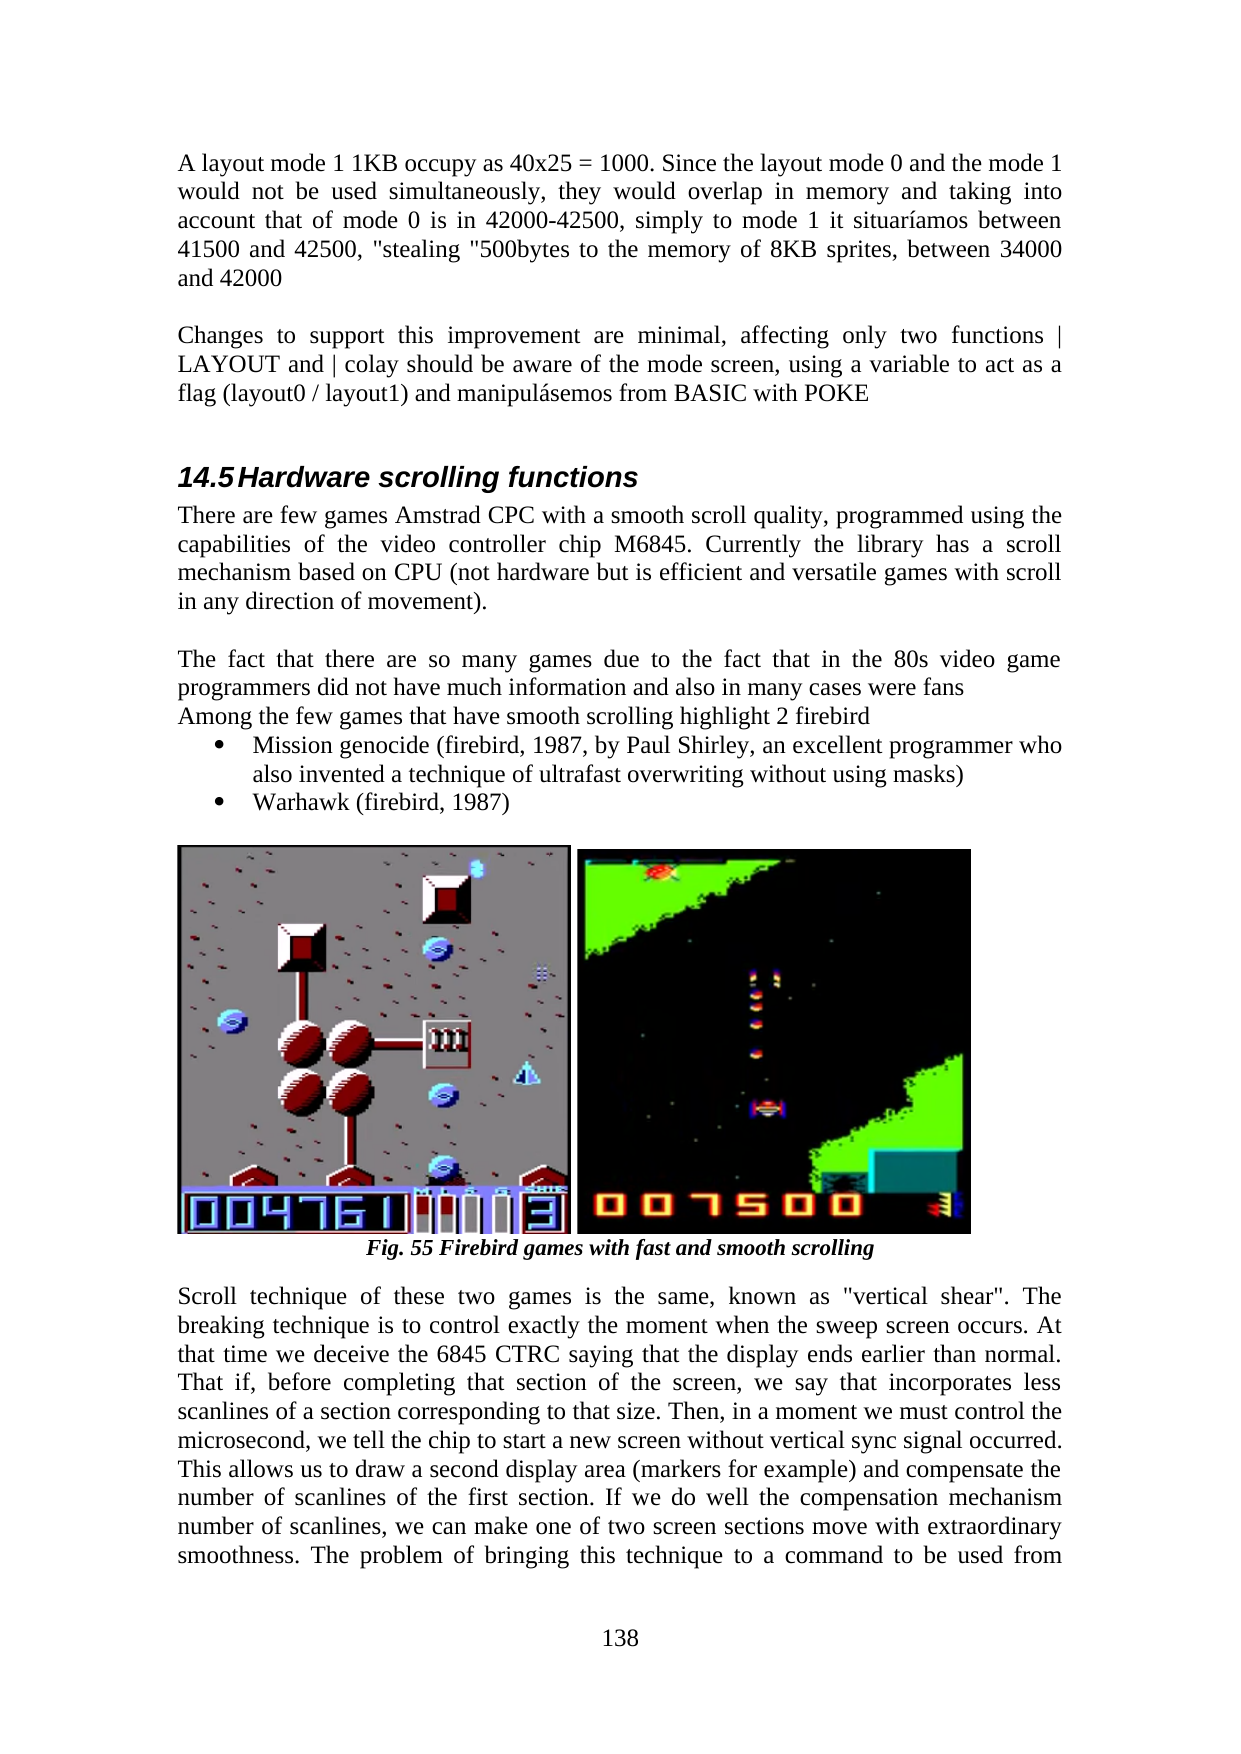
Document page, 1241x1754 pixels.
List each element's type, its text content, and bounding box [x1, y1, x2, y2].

list Warhawk (firebird, 1987) [215, 787, 1063, 816]
subtitle Hardware scrolling functions [177, 460, 1063, 494]
text Changes to support this improvement are minimal, affecting only two functions | LAYOUT and | colay should be aware of the mode screen, using a variable to act as a flag (layout0 / layout1) and manipulásemos from BASIC with POKE [177, 320, 1063, 406]
list Mission genocide (firebird, 1987, by Paul Shirley, an excellent programmer who also invented a technique of ultrafast overwriting without using masks) [215, 730, 1063, 787]
text Fig. 55 Firebird games with fast and smooth scrolling [177, 1234, 1063, 1260]
picture [177, 845, 571, 1234]
picture [577, 849, 971, 1234]
text There are few games Amstrad CPC with a smooth scroll quality, programmed using the capabilities of the video controller chip M6845. Currently the library has a scroll mechanism based on CPU (not hardware but is efficient and versatile games with scroll in any direction of movement). [177, 500, 1063, 615]
text A layout mode 1 1KB occupy as 40x25 = 1000. Since the layout mode 0 and the mode 1 would not be used simultaneously, they would overlap in memory and taking into account that of mode 0 is in 42000-42500, simply to mode 1 it situaríamos between 41500 and 42500, "stealing "500bytes to the memory of 8KB sprites, between 34000 and 42000 [177, 148, 1063, 291]
text Among the few games that have smooth scrolling highlight 2 firebird [177, 701, 1063, 730]
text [177, 1281, 1063, 1569]
text The fact that there are so many games due to the fact that in the 80s video game programmers did not have much information and also in many cases were fans [177, 644, 1063, 701]
